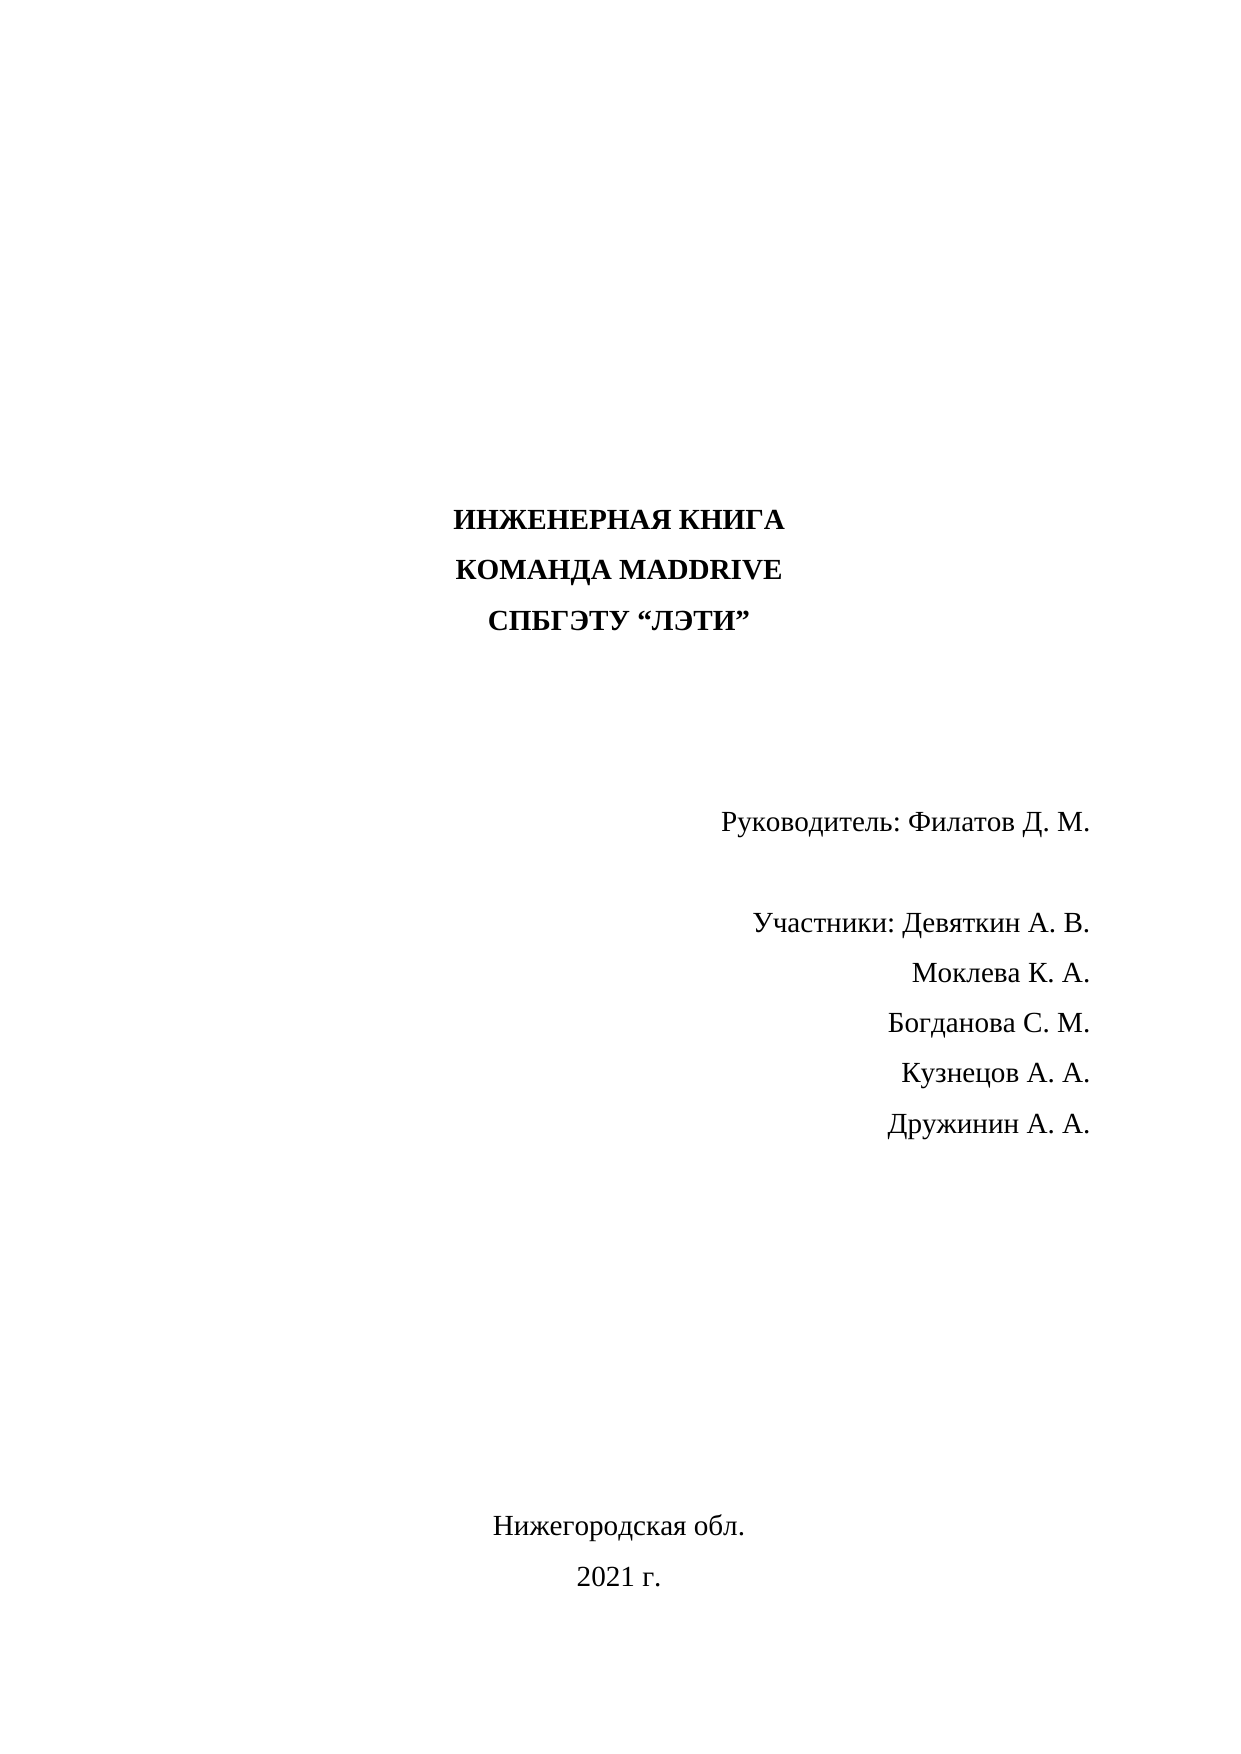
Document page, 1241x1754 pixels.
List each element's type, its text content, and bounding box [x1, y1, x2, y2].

text Моклева К. А. [148, 955, 1090, 988]
text Кузнецов А. А. [148, 1056, 1090, 1089]
text Нижегородская обл. [148, 1508, 1090, 1542]
text ИНЖЕНЕРНАЯ КНИГА [148, 502, 1090, 536]
text Участники: Девяткин А. В. [148, 905, 1090, 938]
text КОМАНДА MADDRIVE [148, 552, 1090, 586]
text Богданова С. М. [148, 1005, 1090, 1039]
text Дружинин А. А. [148, 1106, 1090, 1139]
text 2021 г. [148, 1559, 1090, 1592]
text СПБГЭТУ “ЛЭТИ” [148, 603, 1090, 636]
text Руководитель: Филатов Д. М. [148, 804, 1090, 838]
